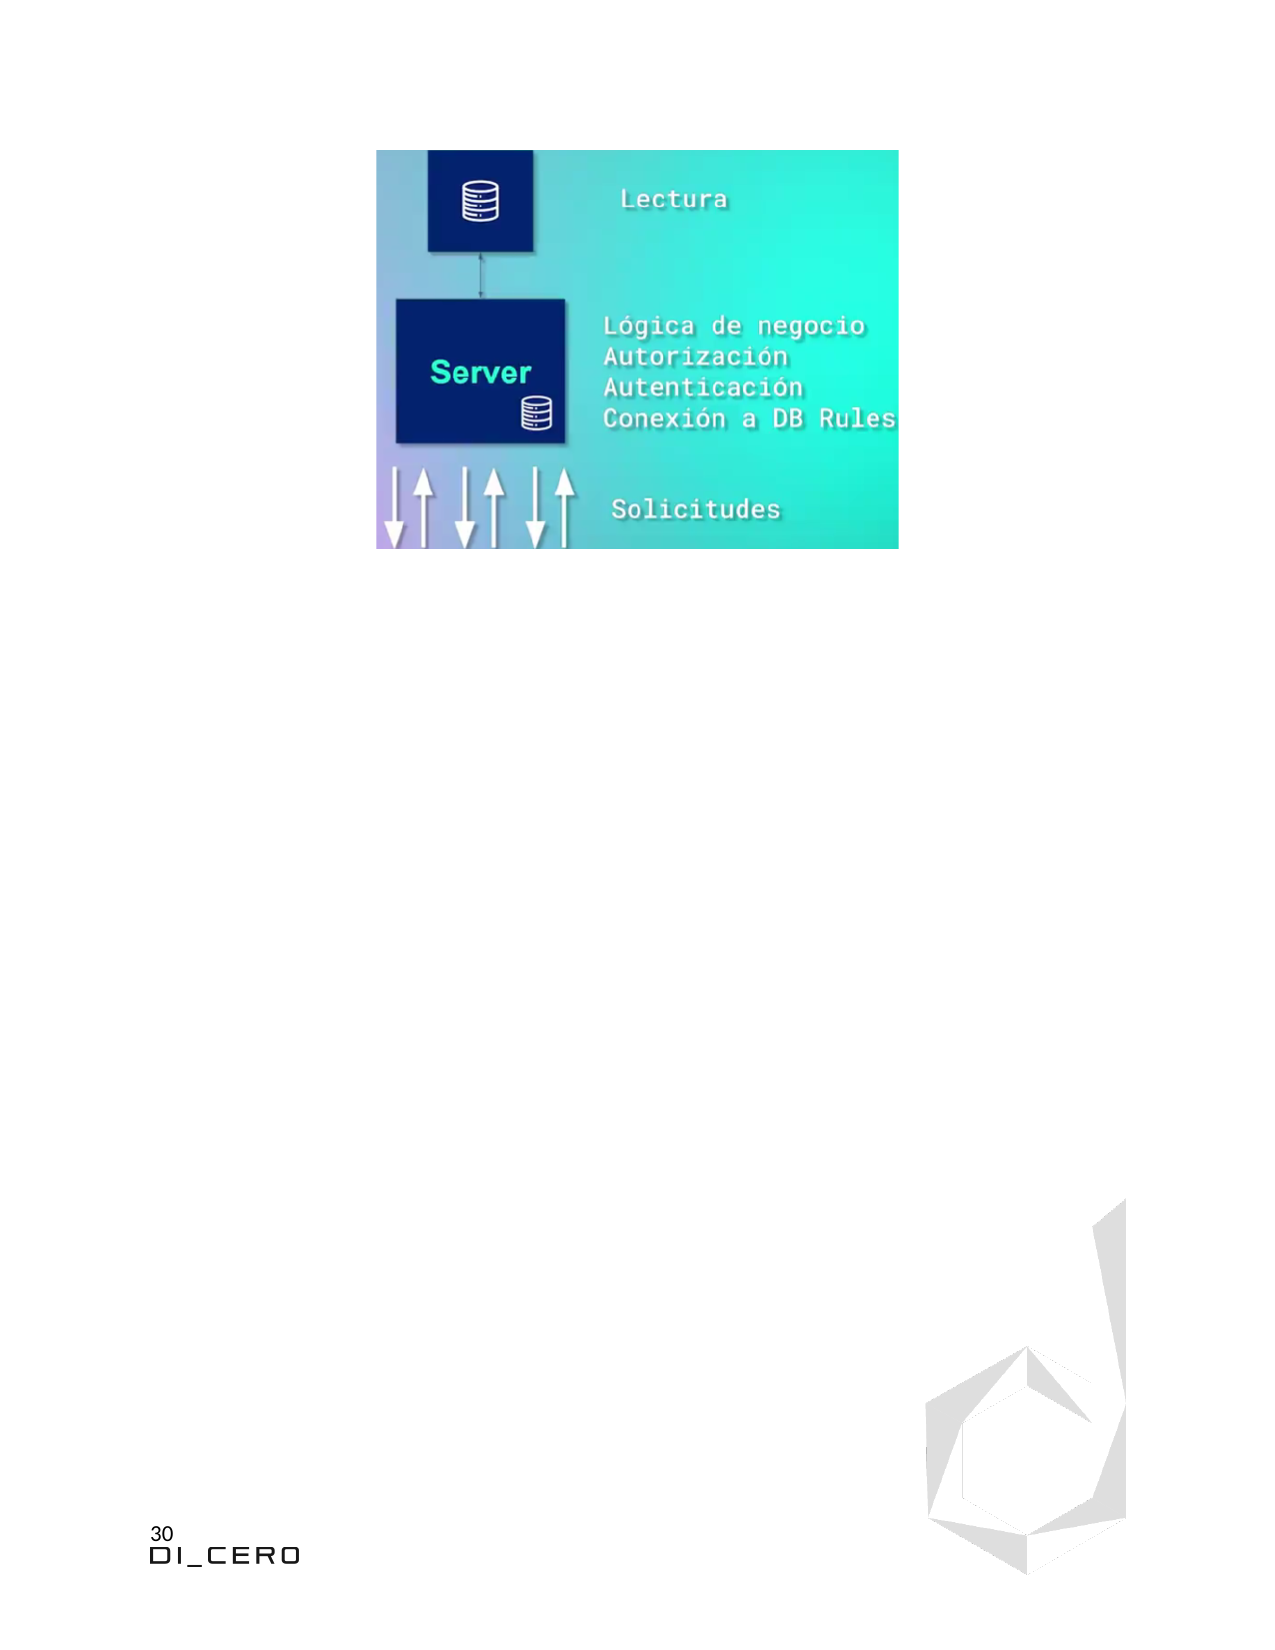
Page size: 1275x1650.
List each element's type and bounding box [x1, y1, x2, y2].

picture [925, 1198, 1126, 1575]
picture [376, 150, 899, 549]
picture [150, 1547, 299, 1567]
